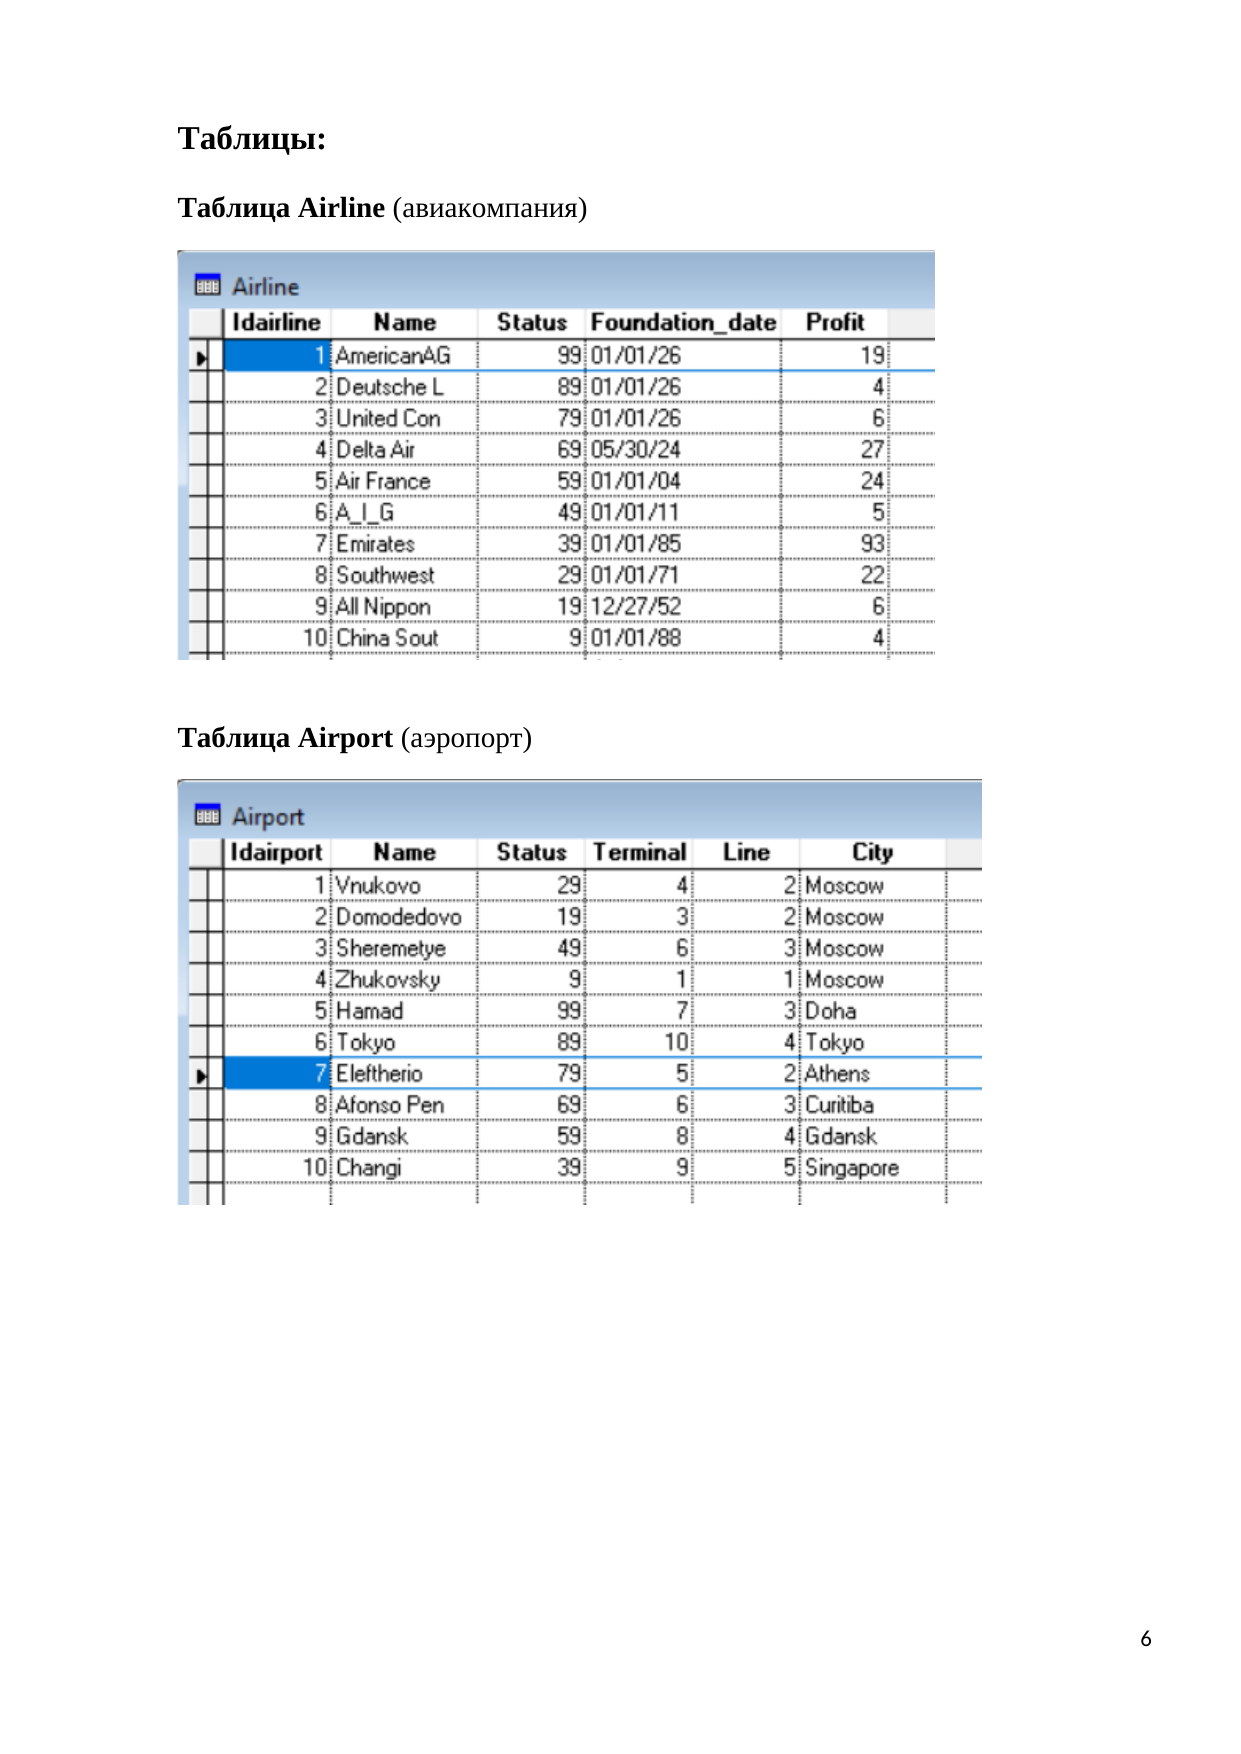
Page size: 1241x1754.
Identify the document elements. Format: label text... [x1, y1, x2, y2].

subtitle Таблицы: [177, 118, 1152, 156]
picture [177, 250, 935, 660]
text Таблица Airport (аэропорт) [177, 720, 1152, 753]
text Таблица Airline (авиакомпания) [177, 190, 1152, 223]
picture [177, 779, 982, 1205]
